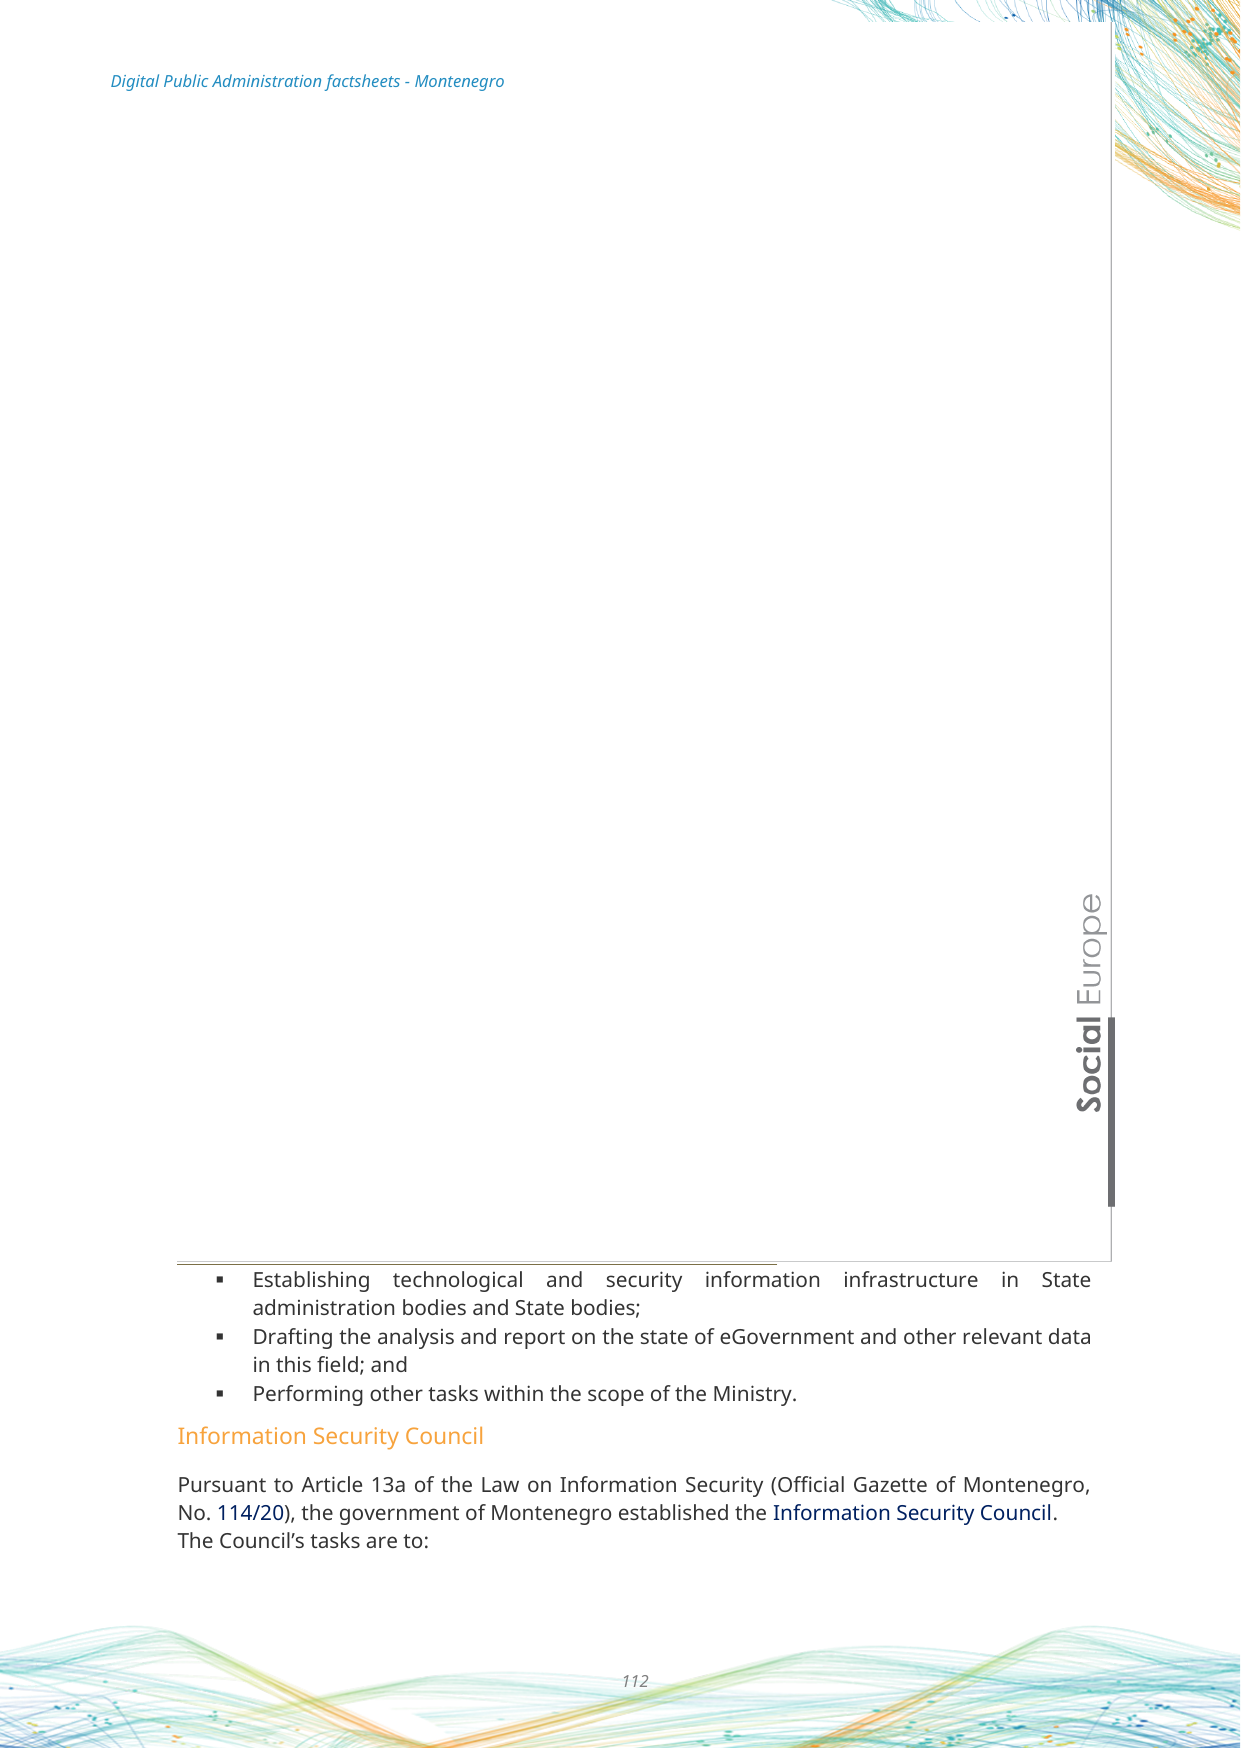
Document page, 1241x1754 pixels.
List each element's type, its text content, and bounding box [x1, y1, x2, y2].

picture [177, 0, 1241, 1262]
list Performing other tasks within the scope of the Ministry. [215, 1379, 1092, 1407]
picture [0, 1601, 1241, 1748]
list Drafting the analysis and report on the state of eGovernment and other relevant data in this field; and [215, 1322, 1092, 1379]
subtitle Information Security Council [177, 1420, 1092, 1451]
text The Council’s tasks are to: [177, 1527, 1092, 1555]
text Pursuant to Article 13a of the Law on Information Security (Official Gazette of Montenegro, No. 114/20), the government of Montenegro established the Information Security Council. [177, 1470, 1092, 1527]
list Establishing technological and security information infrastructure in State administration bodies and State bodies; [215, 1265, 1092, 1322]
